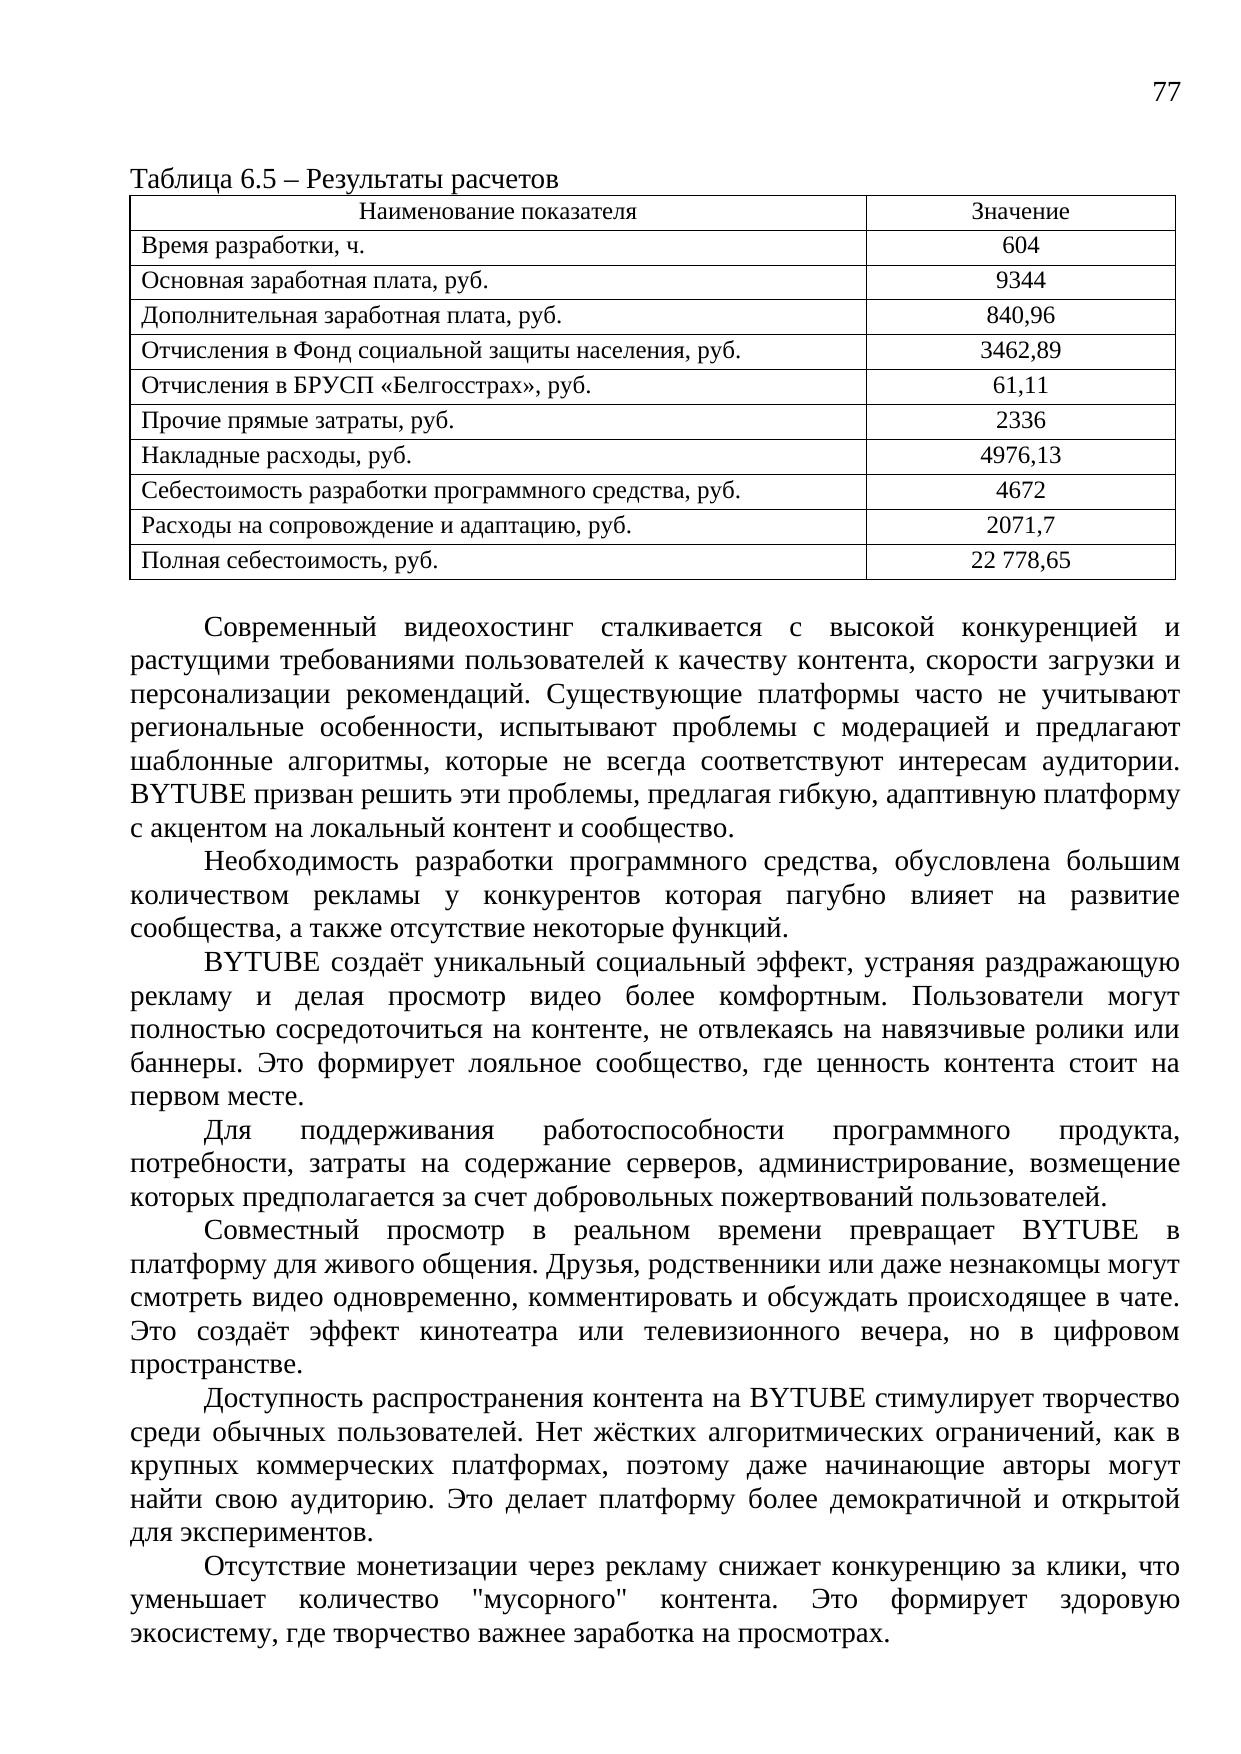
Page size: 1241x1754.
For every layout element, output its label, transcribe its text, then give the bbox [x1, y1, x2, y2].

text Необходимость разработки программного средства, обусловлена большим количеством рекламы у конкурентов которая пагубно влияет на развитие сообщества, а также отсутствие некоторые функций. [130, 843, 1181, 944]
table_cell Время разработки, ч. [131, 231, 866, 264]
text Таблица 6.5 – Результаты расчетов [130, 161, 1181, 195]
table_cell 3462,89 [867, 335, 1175, 369]
table_cell Расходы на сопровождение и адаптацию, руб. [131, 510, 866, 544]
table_cell 22 778,65 [867, 545, 1175, 578]
table_cell 9344 [867, 266, 1175, 299]
table_cell 2336 [867, 405, 1175, 439]
table_cell Дополнительная заработная плата, руб. [131, 300, 866, 334]
table_cell 61,11 [867, 370, 1175, 404]
table_header Наименование показателя [131, 196, 866, 229]
text BYTUBE создаёт уникальный социальный эффект, устраняя раздражающую рекламу и делая просмотр видео более комфортным. Пользователи могут полностью сосредоточиться на контенте, не отвлекаясь на навязчивые ролики или баннеры. Это формирует лояльное сообщество, где ценность контента стоит на первом месте. [130, 944, 1181, 1112]
table_cell Отчисления в БРУСП «Белгосстрах», руб. [131, 370, 866, 404]
table_cell 4976,13 [867, 440, 1175, 474]
text Отсутствие монетизации через рекламу снижает конкуренцию за клики, что уменьшает количество "мусорного" контента. Это формирует здоровую экосистему, где творчество важнее заработка на просмотрах. [130, 1548, 1181, 1648]
table_header Значение [867, 196, 1175, 229]
table_cell Накладные расходы, руб. [131, 440, 866, 474]
table_cell 4672 [867, 475, 1175, 509]
table_cell 2071,7 [867, 510, 1175, 544]
table_cell 840,96 [867, 300, 1175, 334]
table_cell Себестоимость разработки программного средства, руб. [131, 475, 866, 509]
table_cell Прочие прямые затраты, руб. [131, 405, 866, 439]
table_cell Основная заработная плата, руб. [131, 266, 866, 299]
text Совместный просмотр в реальном времени превращает BYTUBE в платформу для живого общения. Друзья, родственники или даже незнакомцы могут смотреть видео одновременно, комментировать и обсуждать происходящее в чате. Это создаёт эффект кинотеатра или телевизионного вечера, но в цифровом пространстве. [130, 1212, 1181, 1380]
text Современный видеохостинг сталкивается с высокой конкуренцией и растущими требованиями пользователей к качеству контента, скорости загрузки и персонализации рекомендаций. Существующие платформы часто не учитывают региональные особенности, испытывают проблемы с модерацией и предлагают шаблонные алгоритмы, которые не всегда соответствуют интересам аудитории. BYTUBE призван решить эти проблемы, предлагая гибкую, адаптивную платформу с акцентом на локальный контент и сообщество. [130, 609, 1181, 843]
text Доступность распространения контента на BYTUBE стимулирует творчество среди обычных пользователей. Нет жёстких алгоритмических ограничений, как в крупных коммерческих платформах, поэтому даже начинающие авторы могут найти свою аудиторию. Это делает платформу более демократичной и открытой для экспериментов. [130, 1380, 1181, 1548]
table_cell Полная себестоимость, руб. [131, 545, 866, 578]
table_cell Отчисления в Фонд социальной защиты населения, руб. [131, 335, 866, 369]
text Для поддерживания работоспособности программного продукта, потребности, затраты на содержание серверов, администрирование, возмещение которых предполагается за счет добровольных пожертвований пользователей. [130, 1112, 1181, 1212]
table_cell 604 [867, 231, 1175, 264]
